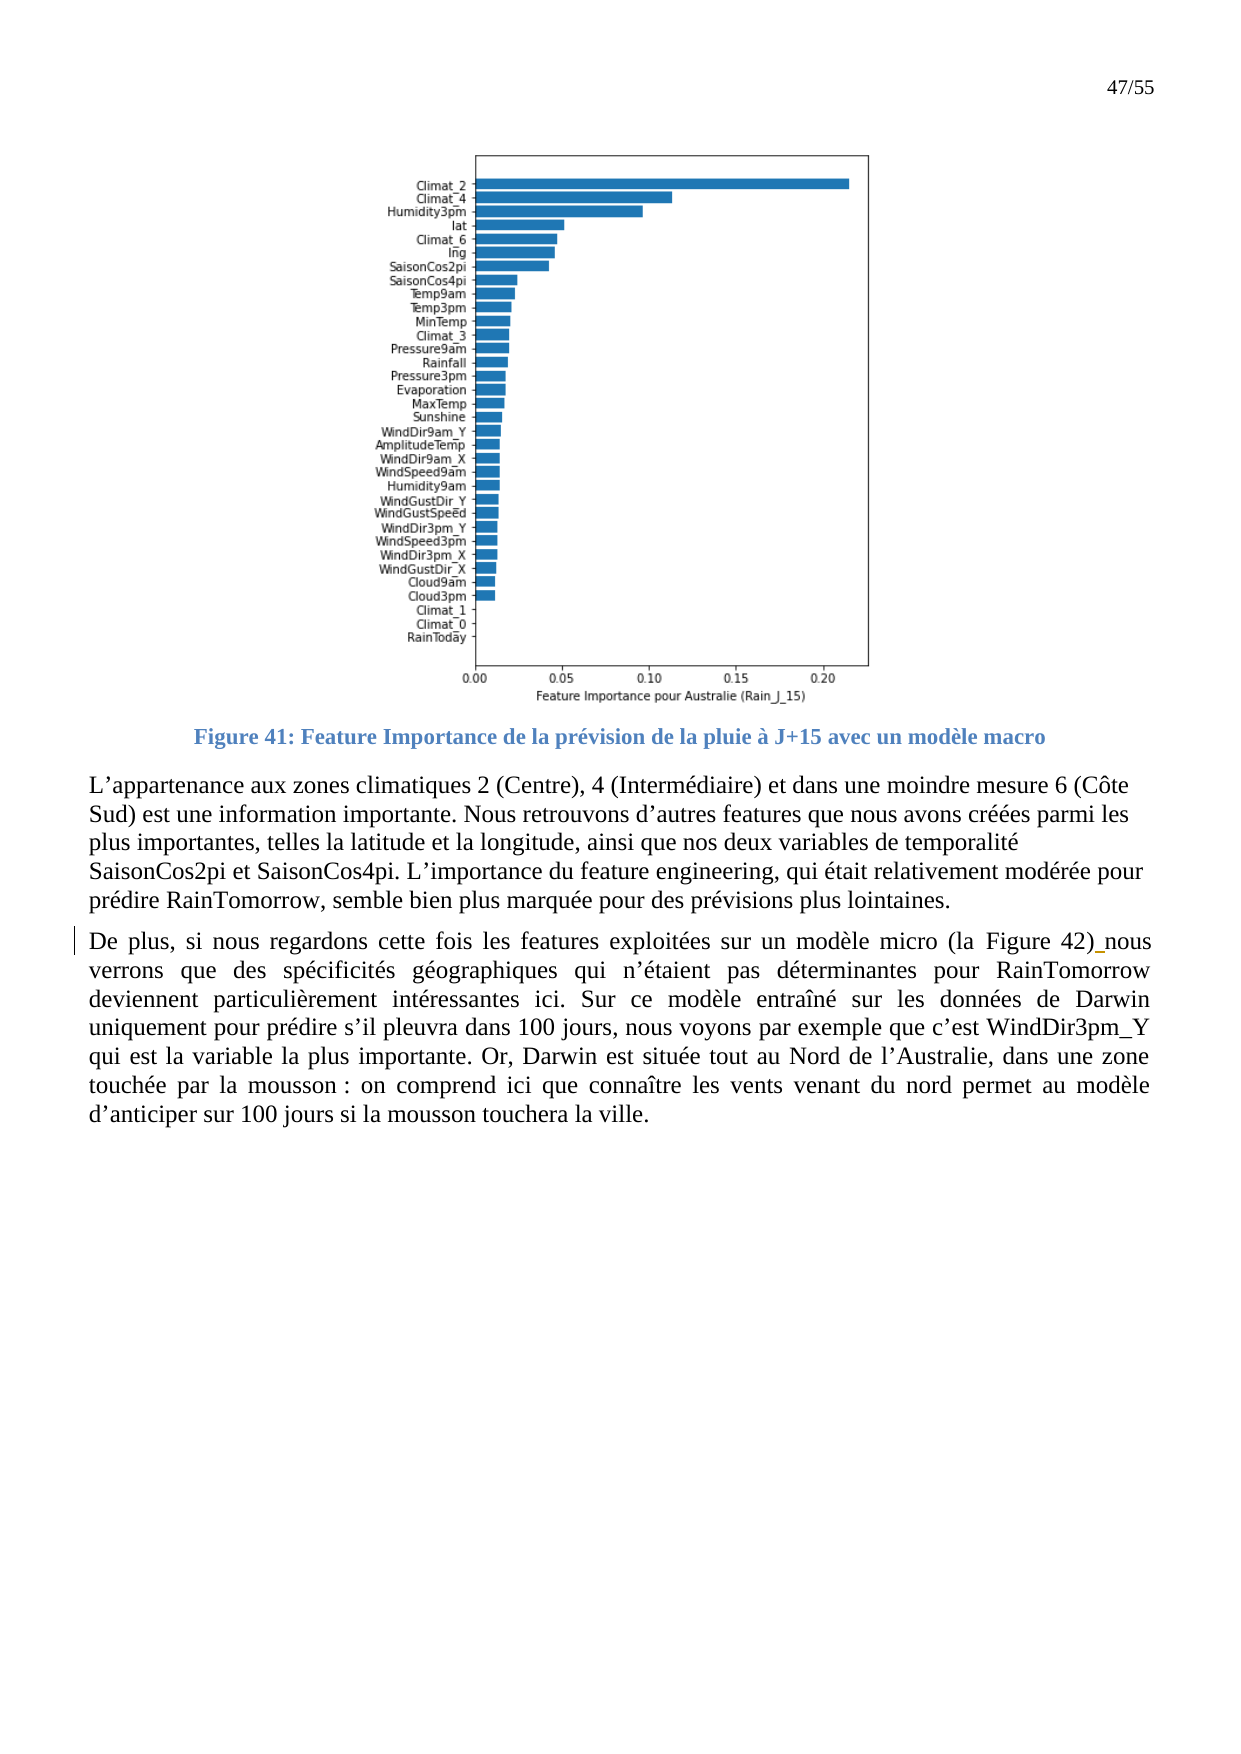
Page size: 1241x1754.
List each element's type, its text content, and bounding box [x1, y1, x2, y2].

text De plus, si nous regardons cette fois les features exploitées sur un modèle micro (la Figure 42)nous verrons que des spécificités géographiques qui n’étaient pas déterminantes pour RainTomorrow deviennent particulièrement intéressantes ici. Sur ce modèle entraîné sur les données de Darwin uniquement pour prédire s’il pleuvra dans 100 jours, nous voyons par exemple que c’est WindDir3pm_Y qui est la variable la plus importante. Or, Darwin est située tout au Nord de l’Australie, dans une zone touchée par la mousson : on comprend ici que connaître les vents venant du nord permet au modèle d’anticiper sur 100 jours si la mousson touchera la ville. [89, 926, 1152, 1127]
text L’appartenance aux zones climatiques 2 (Centre), 4 (Intermédiaire) et dans une moindre mesure 6 (Côte Sud) est une information importante. Nous retrouvons d’autres features que nous avons créées parmi les plus importantes, telles la latitude et la longitude, ainsi que nos deux variables de temporalité SaisonCos2pi et SaisonCos4pi. L’importance du feature engineering, qui était relativement modérée pour prédire RainTomorrow, semble bien plus marquée pour des prévisions plus lointaines. [89, 770, 1152, 914]
picture [365, 147, 875, 711]
